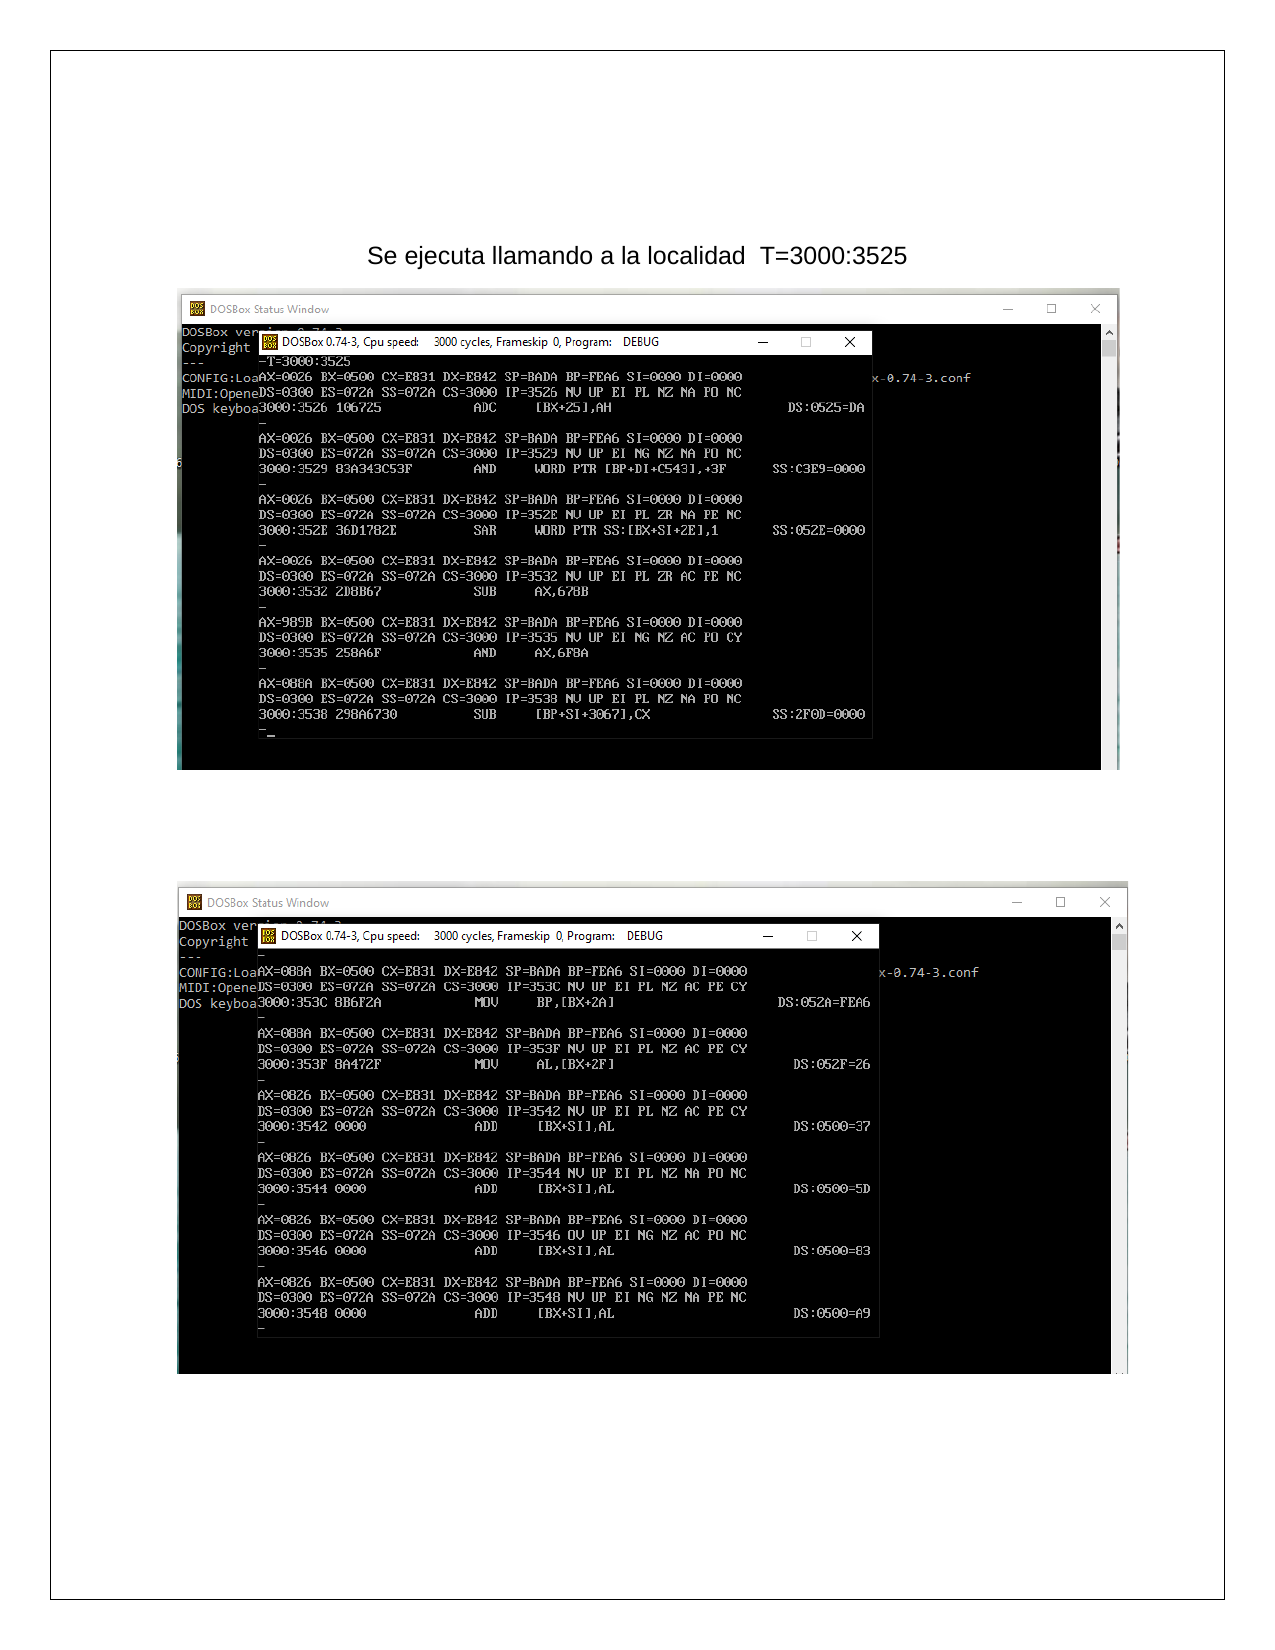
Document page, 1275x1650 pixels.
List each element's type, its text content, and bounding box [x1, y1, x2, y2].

text Se ejecuta llamando a la localidad T=3000:3525 [177, 241, 1098, 270]
picture [177, 881, 1129, 1374]
picture [177, 288, 1120, 770]
